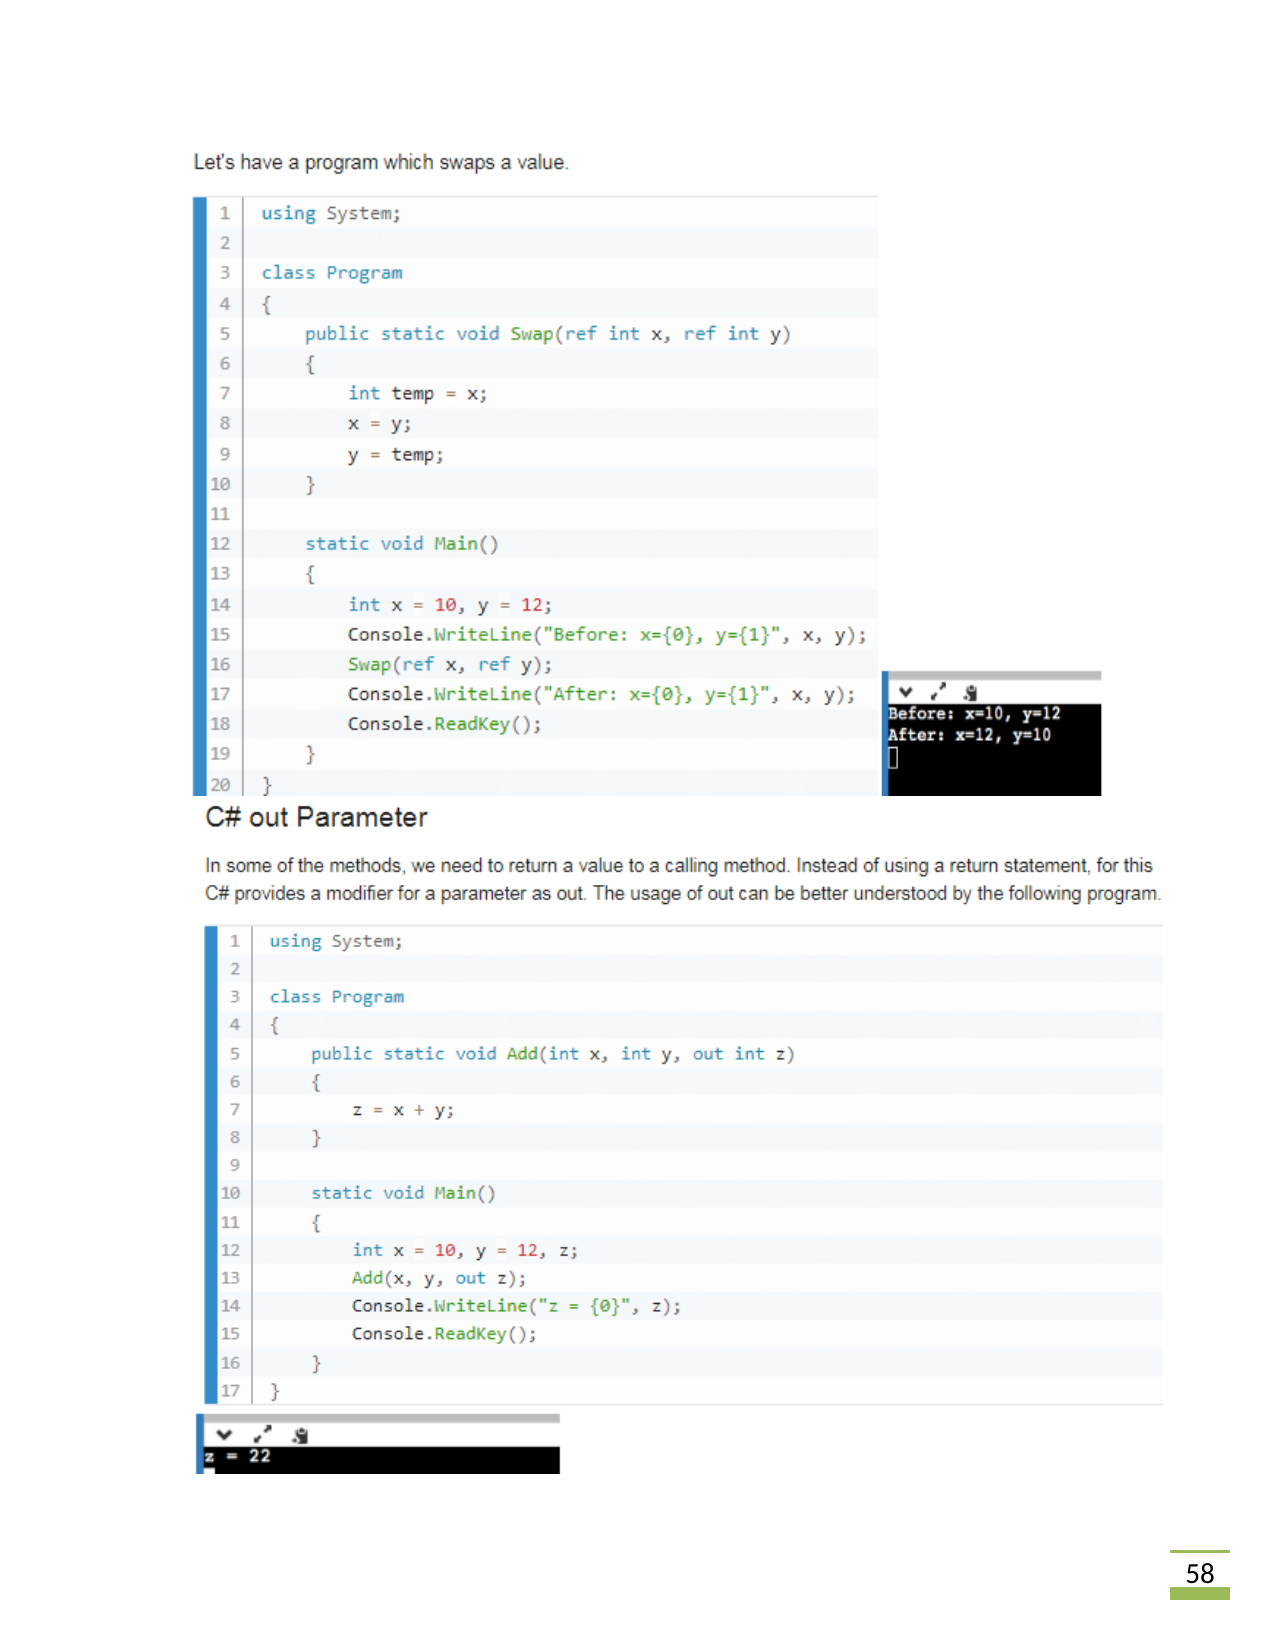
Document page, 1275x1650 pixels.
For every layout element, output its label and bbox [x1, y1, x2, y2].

picture [187, 1411, 568, 1474]
picture [187, 150, 1102, 796]
picture [187, 799, 1163, 1407]
